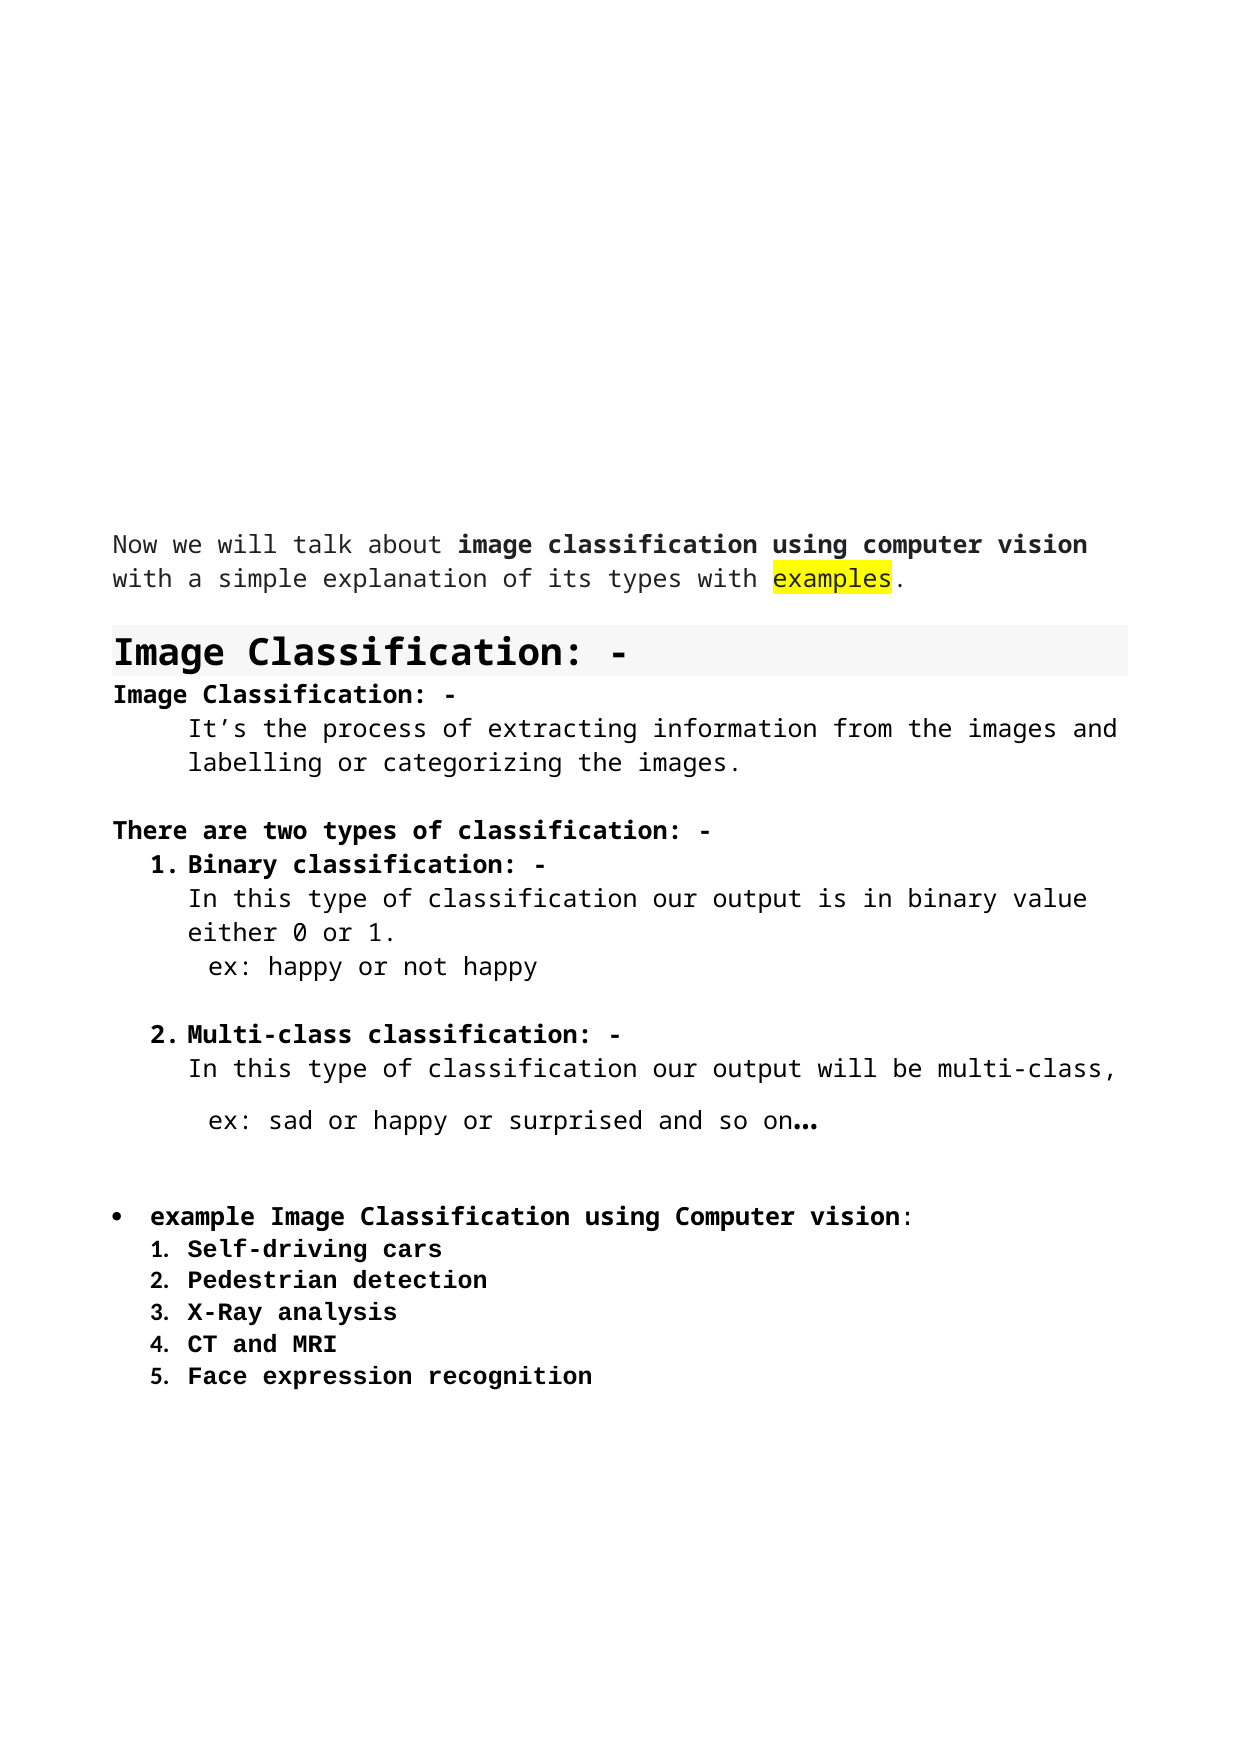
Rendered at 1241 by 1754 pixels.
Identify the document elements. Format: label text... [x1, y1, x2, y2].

list X-Ray analysis [150, 1296, 1128, 1328]
list example Image Classification using Computer vision: [112, 1199, 1128, 1233]
text It’s the process of extracting information from the images and labelling or categorizing the images. [187, 711, 1128, 779]
text ex: sad or happy or surprised and so on… [187, 1085, 1128, 1142]
text ex: happy or not happy [187, 949, 1128, 983]
text Image Classification: - [112, 676, 1128, 711]
list Face expression recognition [150, 1360, 1128, 1392]
text Image Classification: - [112, 625, 1128, 676]
text Now we will talk about image classification using computer vision with a simple explanation of its types with examples. [112, 526, 1128, 594]
list Multi-class classification: - [150, 1017, 1128, 1051]
list Self-driving cars [150, 1233, 1128, 1265]
list Pedestrian detection [150, 1265, 1128, 1296]
text In this type of classification our output will be multi-class, [187, 1051, 1128, 1085]
list CT and MRI [150, 1328, 1128, 1360]
text There are two types of classification: - [112, 813, 1128, 847]
list Binary classification: - [150, 847, 1128, 881]
text In this type of classification our output is in binary value either 0 or 1. [187, 881, 1128, 949]
